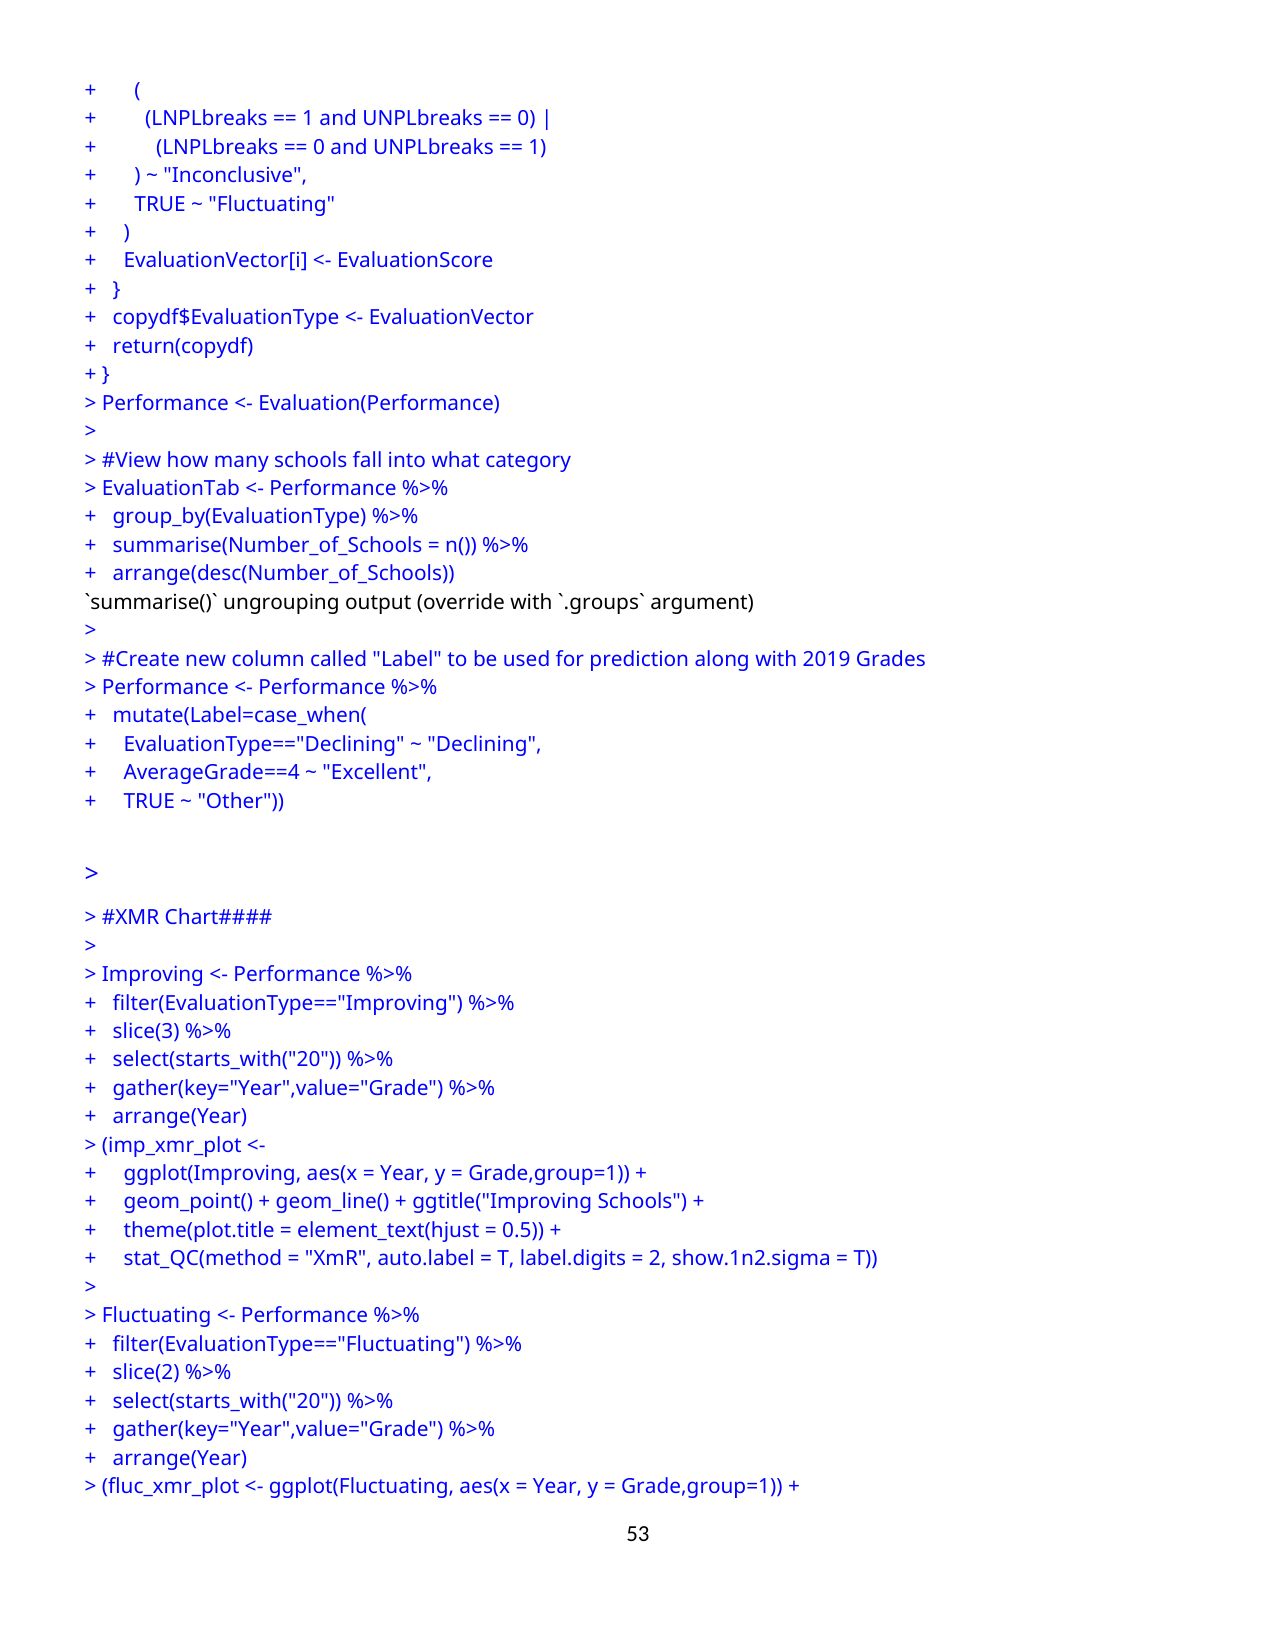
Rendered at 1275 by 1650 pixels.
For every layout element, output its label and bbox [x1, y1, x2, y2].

table_header [75, 75, 1275, 856]
table_cell [75, 856, 1275, 902]
table_cell [75, 902, 1275, 1512]
